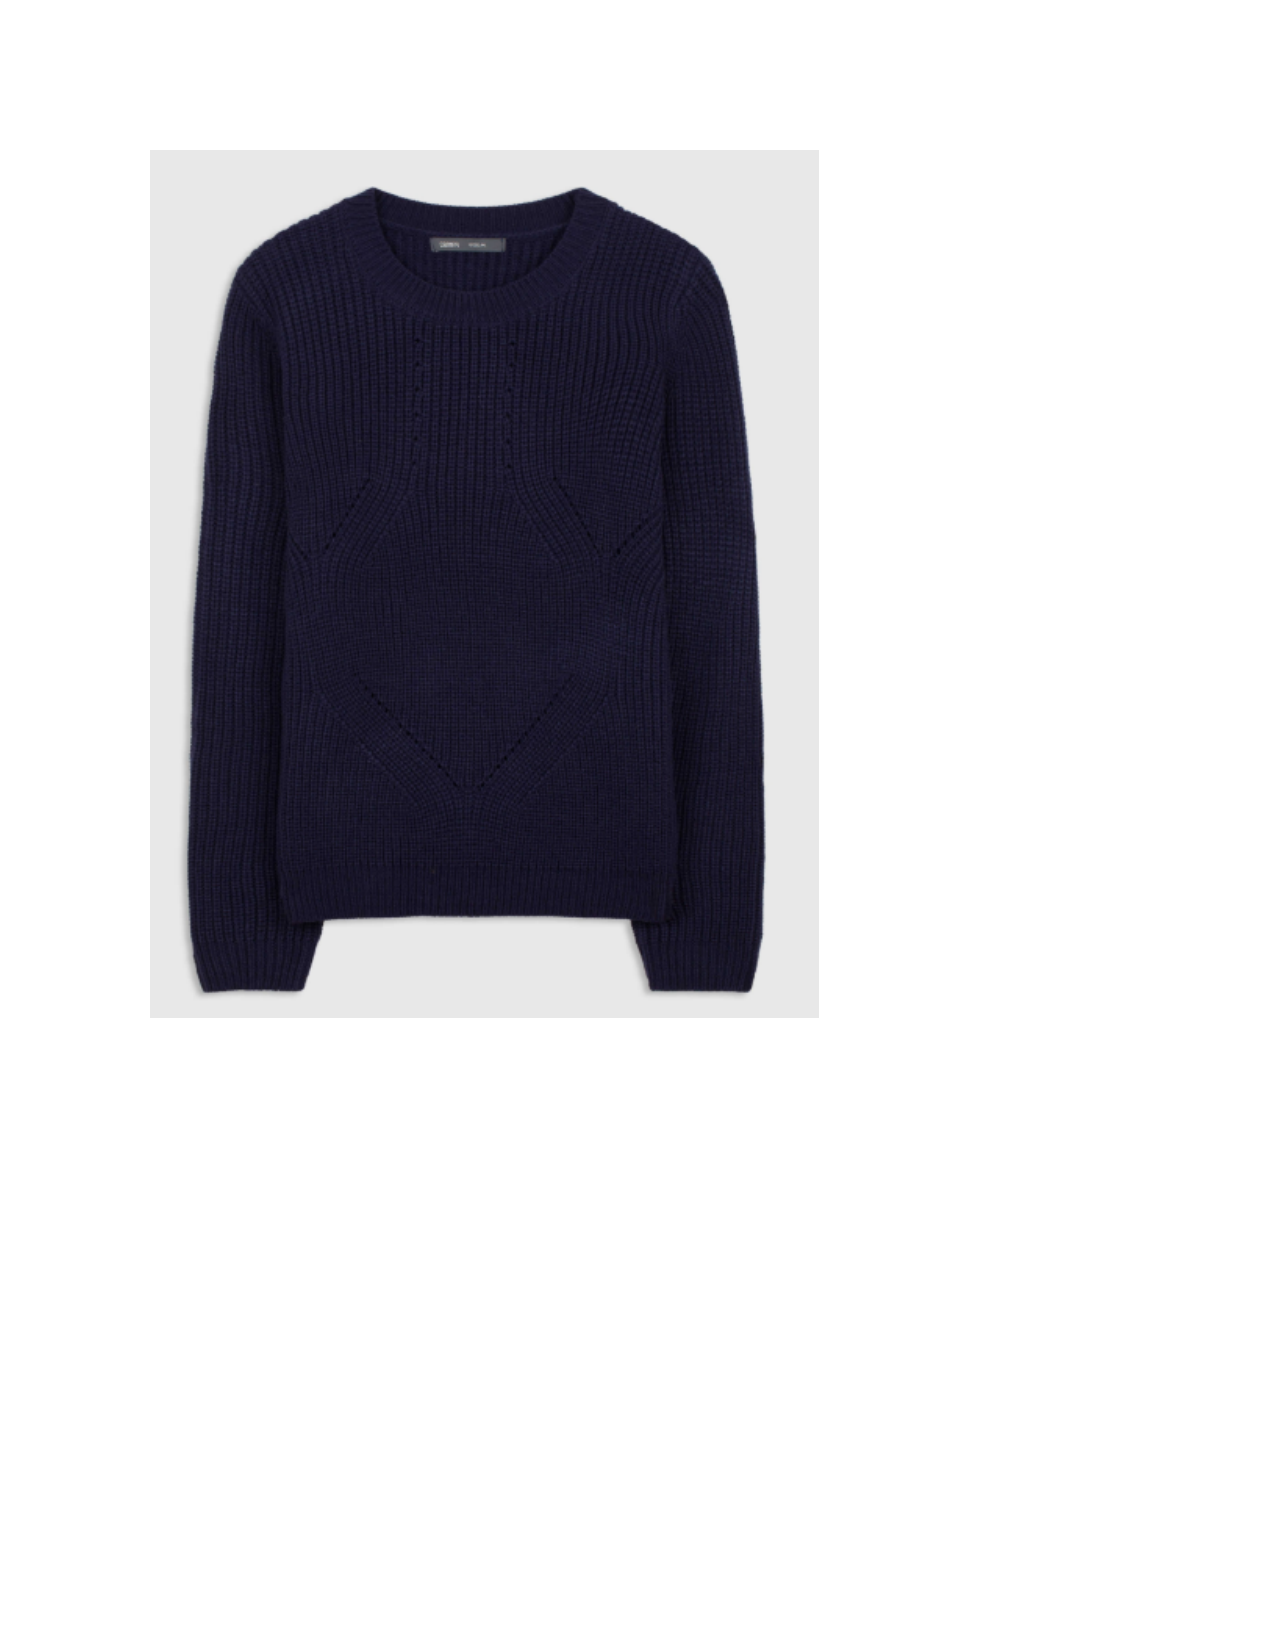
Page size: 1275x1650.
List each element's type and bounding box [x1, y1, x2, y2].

picture [150, 150, 819, 1018]
